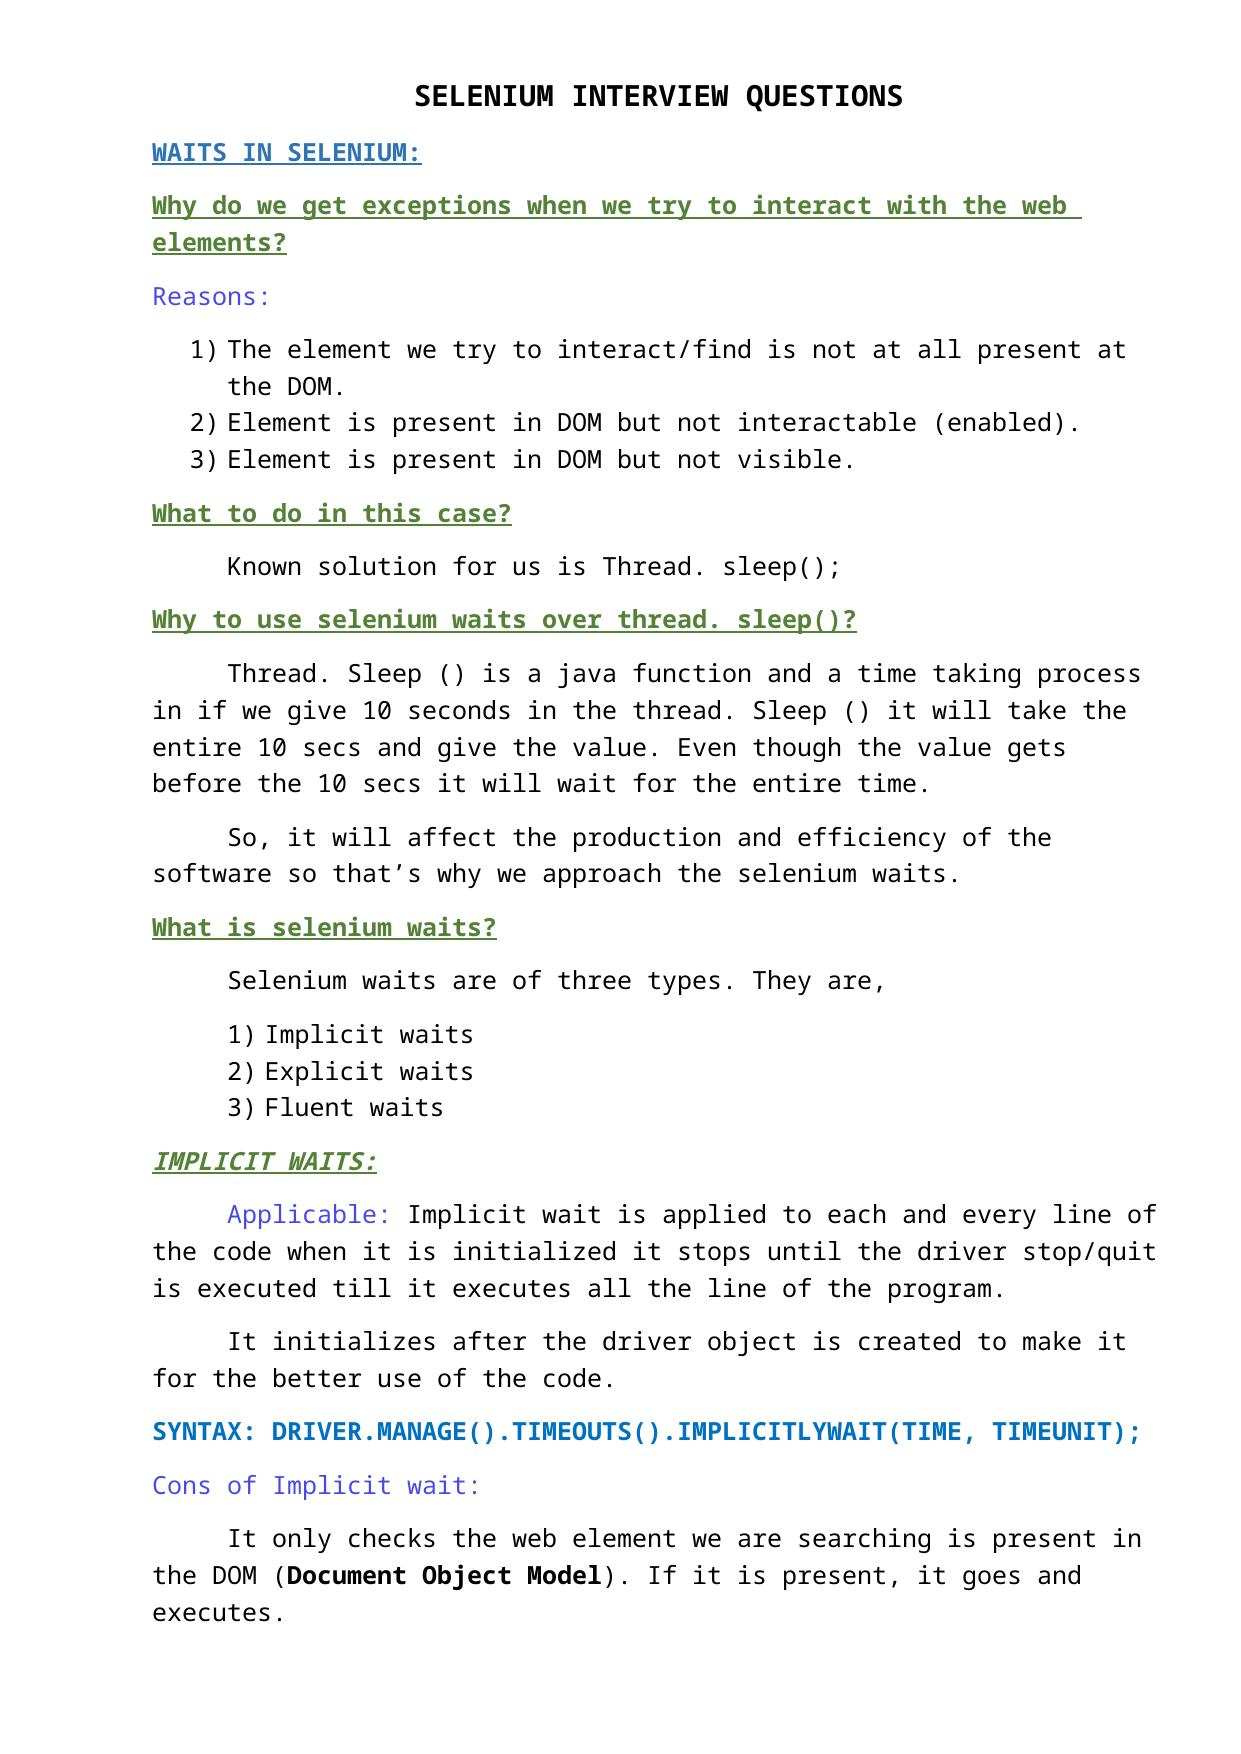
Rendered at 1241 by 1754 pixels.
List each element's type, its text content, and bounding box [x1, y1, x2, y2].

list Implicit waits [227, 1016, 1165, 1051]
text SYNTAX: DRIVER.MANAGE().TIMEOUTS().IMPLICITLYWAIT(TIME, TIMEUNIT); [152, 1414, 1165, 1448]
text Why to use selenium waits over thread. sleep()? [152, 602, 1165, 636]
text Selenium waits are of three types. They are, [152, 963, 1165, 997]
text It initializes after the driver object is created to make it for the better use of the code. [152, 1324, 1165, 1395]
list Element is present in DOM but not visible. [189, 442, 1165, 476]
text It only checks the web element we are searching is present in the DOM (Document Object Model). If it is present, it goes and executes. [152, 1521, 1165, 1628]
text What is selenium waits? [152, 909, 1165, 944]
text SELENIUM INTERVIEW QUESTIONS [152, 75, 1165, 115]
text WAITS IN SELENIUM: [152, 134, 1165, 168]
text Cons of Implicit wait: [152, 1467, 1165, 1502]
list Fluent waits [227, 1090, 1165, 1124]
text Known solution for us is Thread. sleep(); [152, 549, 1165, 583]
list Element is present in DOM but not interactable (enabled). [189, 405, 1165, 439]
text Why do we get exceptions when we try to interact with the web elements? [152, 188, 1165, 259]
list The element we try to interact/find is not at all present at the DOM. [189, 332, 1165, 402]
text What to do in this case? [152, 495, 1165, 529]
text So, it will affect the production and efficiency of the software so that’s why we approach the selenium waits. [152, 819, 1165, 890]
text Thread. Sleep () is a java function and a time taking process in if we give 10 seconds in the thread. Sleep () it will take the entire 10 secs and give the value. Even though the value gets before the 10 secs it will wait for the entire time. [152, 656, 1165, 800]
text Reasons: [152, 278, 1165, 312]
list Explicit waits [227, 1053, 1165, 1087]
text Applicable: Implicit wait is applied to each and every line of the code when it is initialized it stops until the driver stop/quit is executed till it executes all the line of the program. [152, 1197, 1165, 1304]
text IMPLICIT WAITS: [152, 1143, 1165, 1177]
